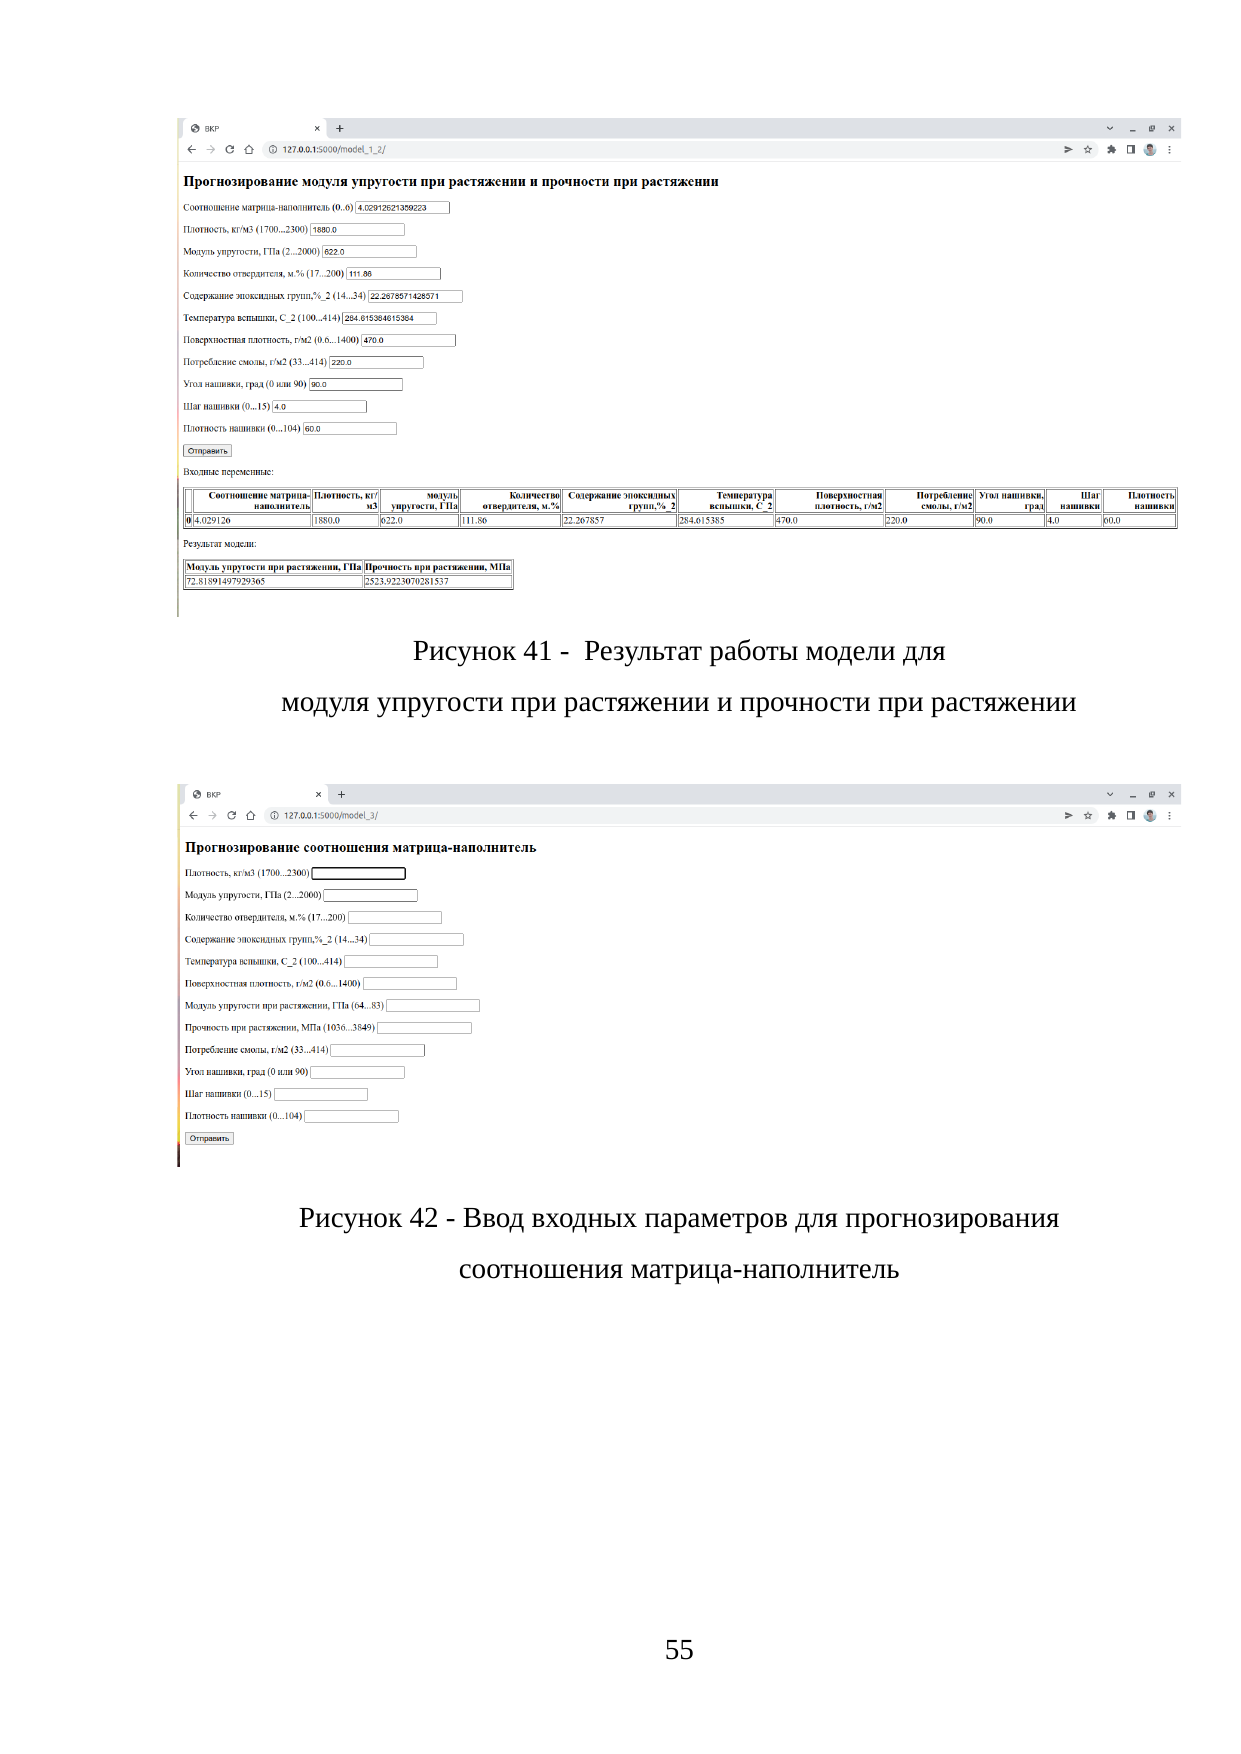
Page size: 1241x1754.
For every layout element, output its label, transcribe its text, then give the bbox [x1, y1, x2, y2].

text Рисунок 42 - Ввод входных параметров для прогнозирования [177, 1167, 1181, 1234]
text Рисунок 41 - Результат работы модели для [177, 617, 1181, 667]
picture [177, 118, 1182, 617]
picture [177, 784, 1182, 1167]
text модуля упругости при растяжении и прочности при растяжении [177, 684, 1181, 717]
text соотношения матрица-наполнитель [177, 1251, 1181, 1284]
